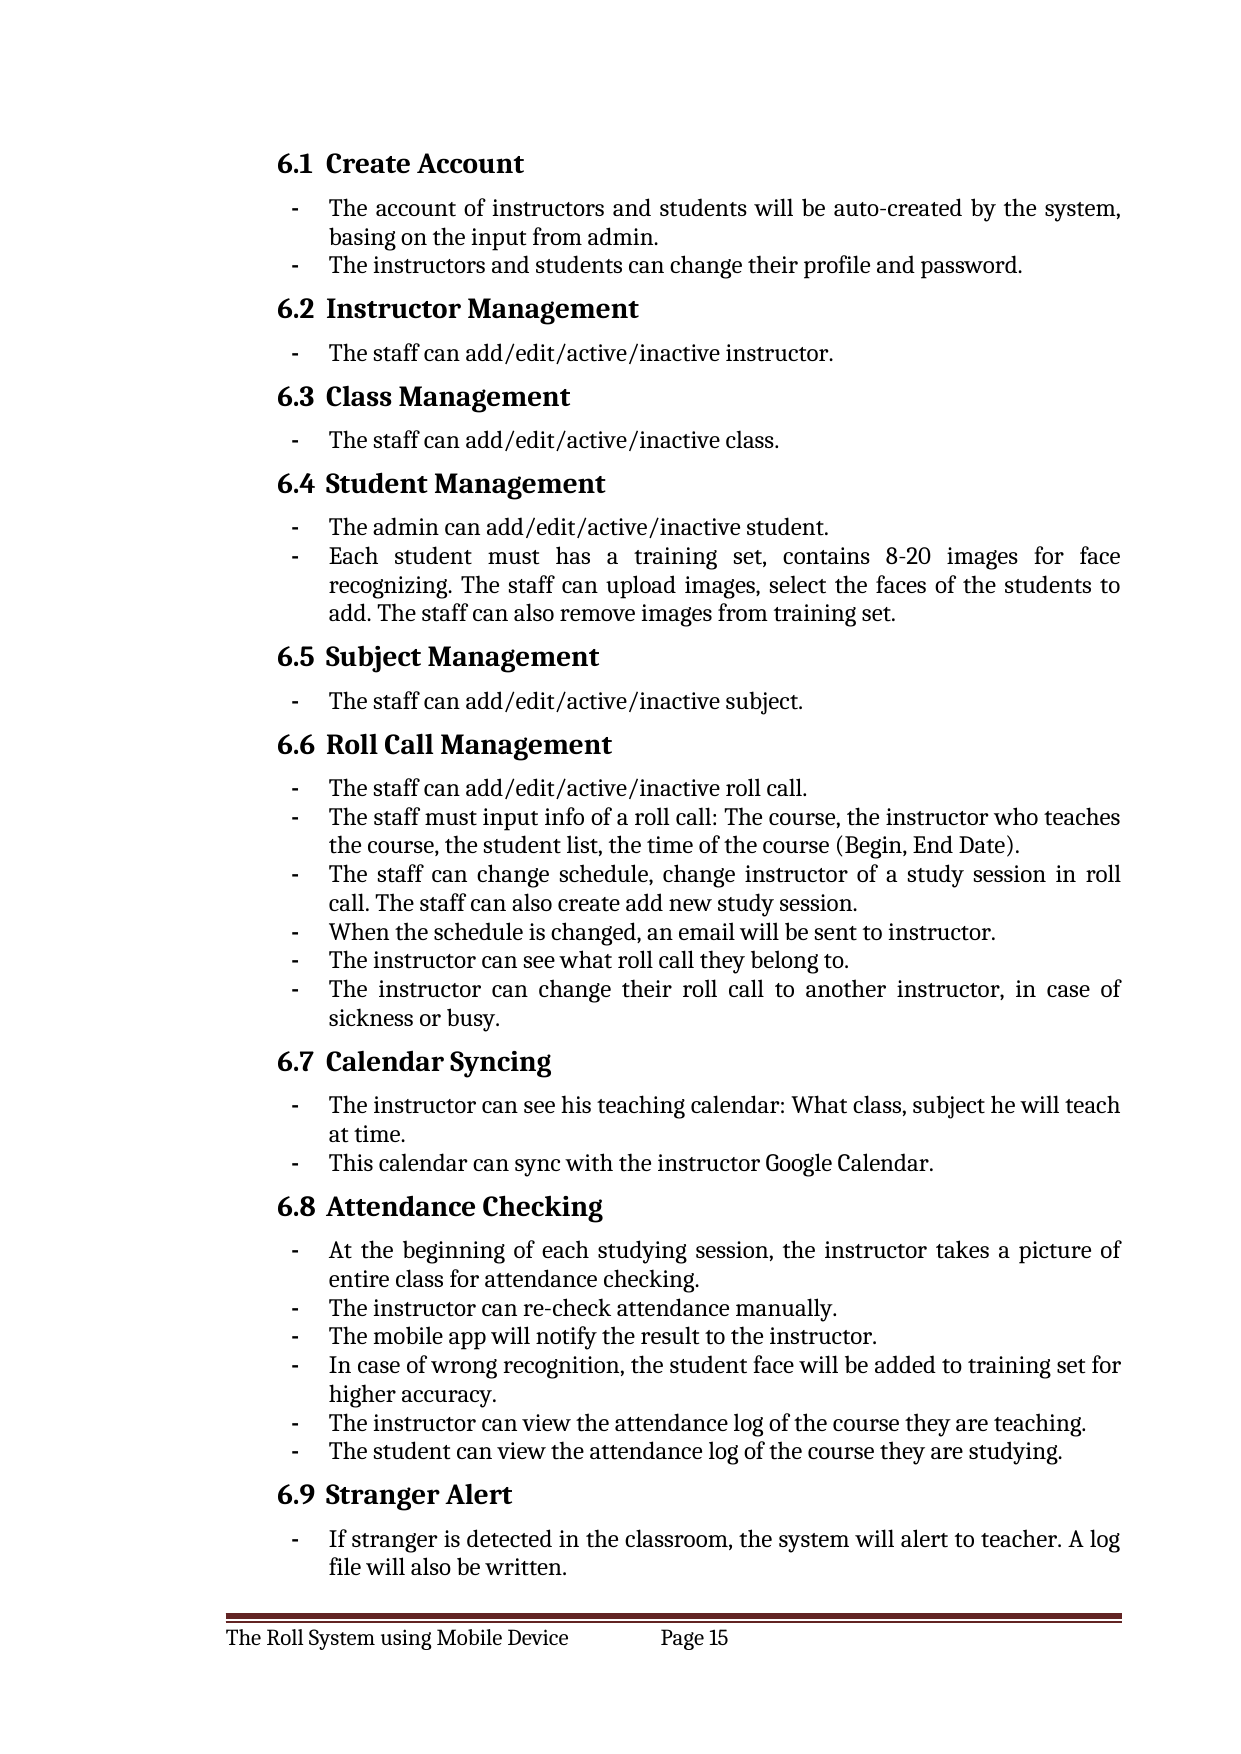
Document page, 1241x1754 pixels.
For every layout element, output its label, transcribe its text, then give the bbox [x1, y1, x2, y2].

list The mobile app will notify the result to the instructor. [291, 1322, 1122, 1351]
list The student can view the attendance log of the course they are studying. [291, 1437, 1122, 1466]
list The instructor can re-check attendance manually. [291, 1293, 1122, 1322]
subtitle Stranger Alert [277, 1478, 1122, 1512]
subtitle Calendar Syncing [277, 1045, 1122, 1079]
list The staff must input info of a roll call: The course, the instructor who teaches the course, the student list, the time of the course (Begin, End Date). [291, 803, 1122, 860]
list The staff can add/edit/active/inactive subject. [291, 687, 1122, 715]
list At the beginning of each studying session, the instructor takes a picture of entire class for attendance checking. [291, 1236, 1122, 1293]
subtitle Create Account [277, 148, 1122, 181]
list The account of instructors and students will be auto-created by the system, basing on the input from admin. [291, 194, 1122, 251]
list If stranger is detected in the classroom, the system will alert to teacher. A log file will also be written. [291, 1524, 1122, 1582]
list The admin can add/edit/active/inactive student. [291, 513, 1122, 542]
list The instructors and students can change their profile and password. [291, 251, 1122, 280]
list The instructor can see what roll call they belong to. [291, 946, 1122, 975]
subtitle Roll Call Management [277, 728, 1122, 761]
list The instructor can see his teaching calendar: What class, subject he will teach at time. [291, 1091, 1122, 1149]
subtitle Class Management [277, 380, 1122, 413]
list The staff can add/edit/active/inactive instructor. [291, 338, 1122, 367]
list The staff can add/edit/active/inactive roll call. [291, 774, 1122, 803]
list The staff can add/edit/active/inactive class. [291, 426, 1122, 454]
subtitle Instructor Management [277, 292, 1122, 326]
list When the schedule is changed, an email will be sent to instructor. [291, 918, 1122, 946]
list The staff can change schedule, change instructor of a study session in roll call. The staff can also create add new study session. [291, 860, 1122, 918]
subtitle Student Management [277, 467, 1122, 501]
list The instructor can change their roll call to another instructor, in case of sickness or busy. [291, 975, 1122, 1033]
subtitle Attendance Checking [277, 1190, 1122, 1223]
list This calendar can sync with the instructor Google Calendar. [291, 1149, 1122, 1177]
subtitle Subject Management [277, 641, 1122, 674]
list In case of wrong recognition, the student face will be added to training set for higher accuracy. [291, 1351, 1122, 1408]
list The instructor can view the attendance log of the course they are teaching. [291, 1408, 1122, 1437]
list Each student must has a training set, contains 8-20 images for face recognizing. The staff can upload images, select the faces of the students to add. The staff can also remove images from training set. [291, 542, 1122, 628]
